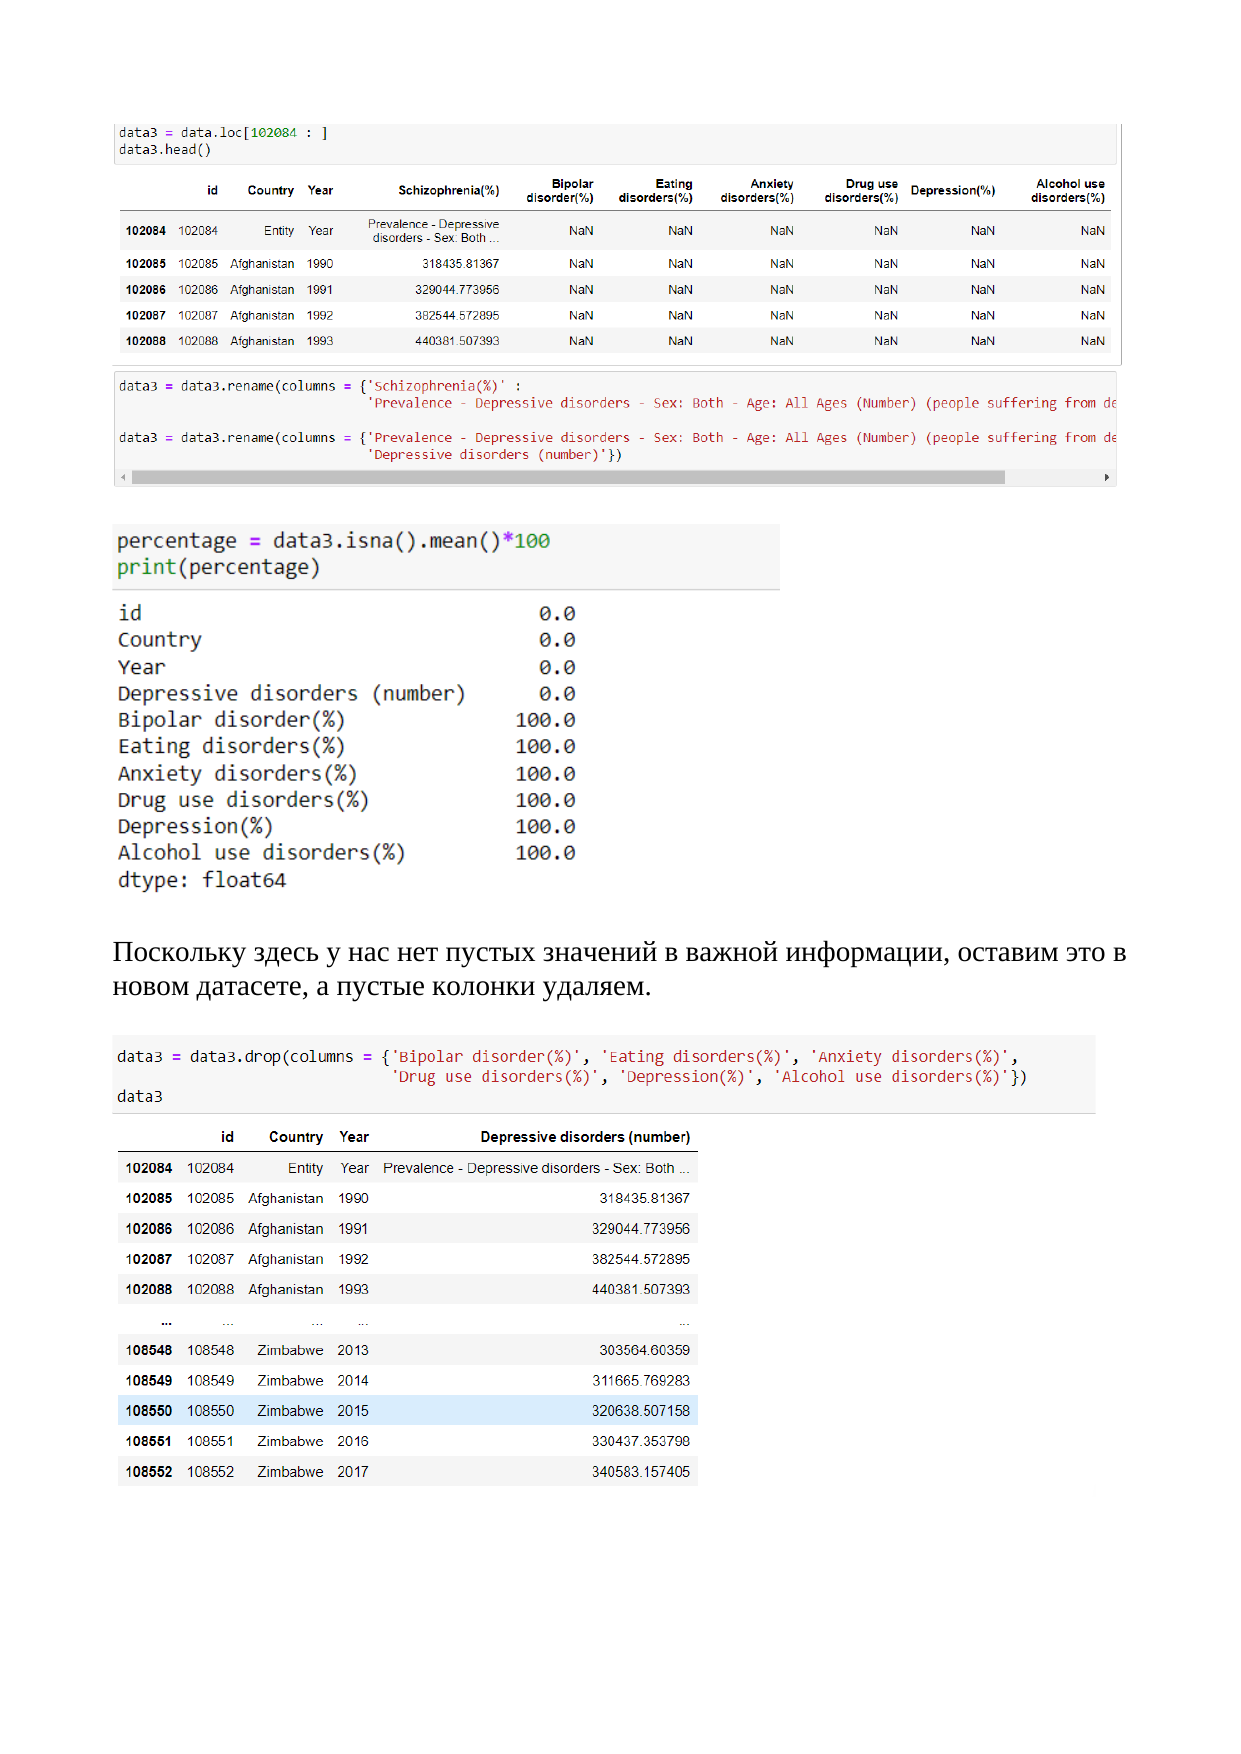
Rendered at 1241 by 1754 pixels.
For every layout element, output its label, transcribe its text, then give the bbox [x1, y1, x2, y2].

picture [112, 1035, 1096, 1497]
picture [112, 124, 1128, 491]
picture [112, 524, 780, 901]
text Поскольку здесь у нас нет пустых значений в важной информации, оставим это в новом датасете, а пустые колонки удаляем. [112, 934, 1128, 1001]
